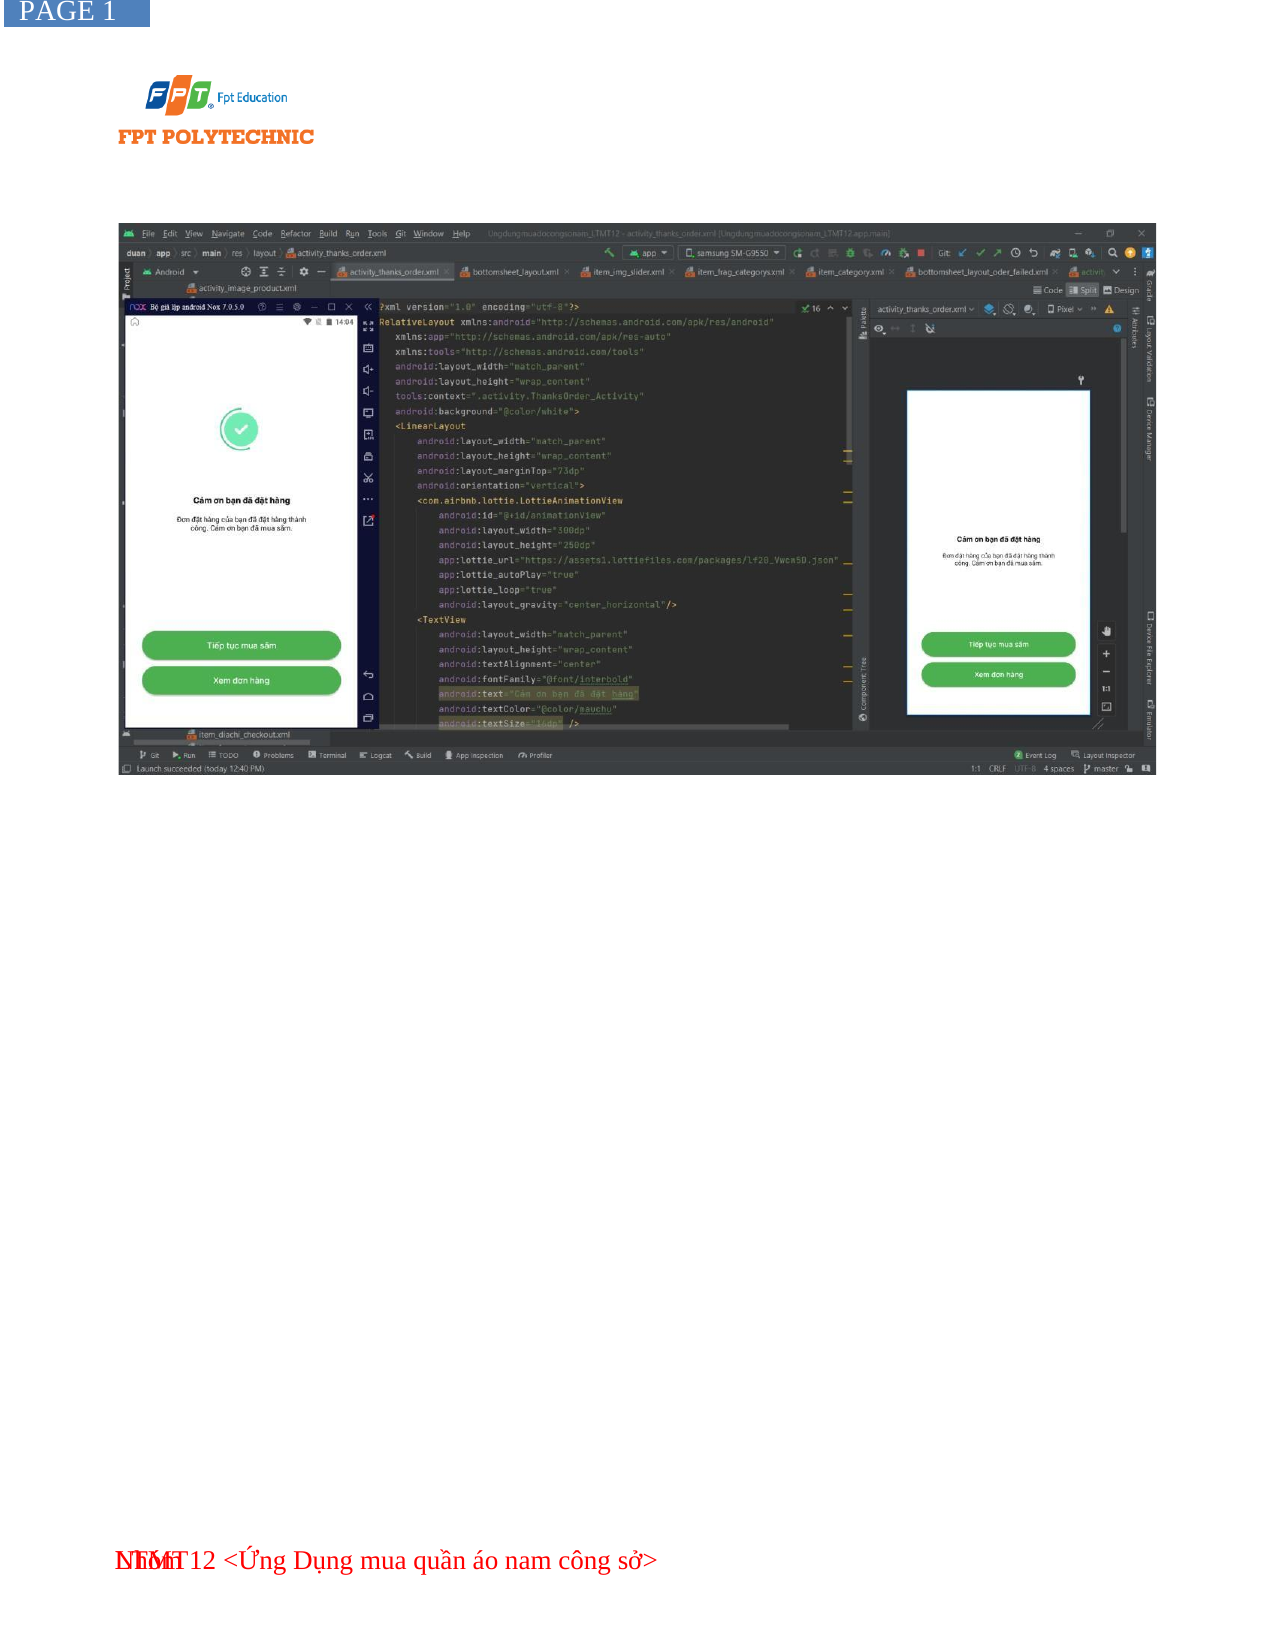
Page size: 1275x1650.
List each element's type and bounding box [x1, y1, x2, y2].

picture [118, 223, 1157, 775]
picture [118, 75, 314, 144]
